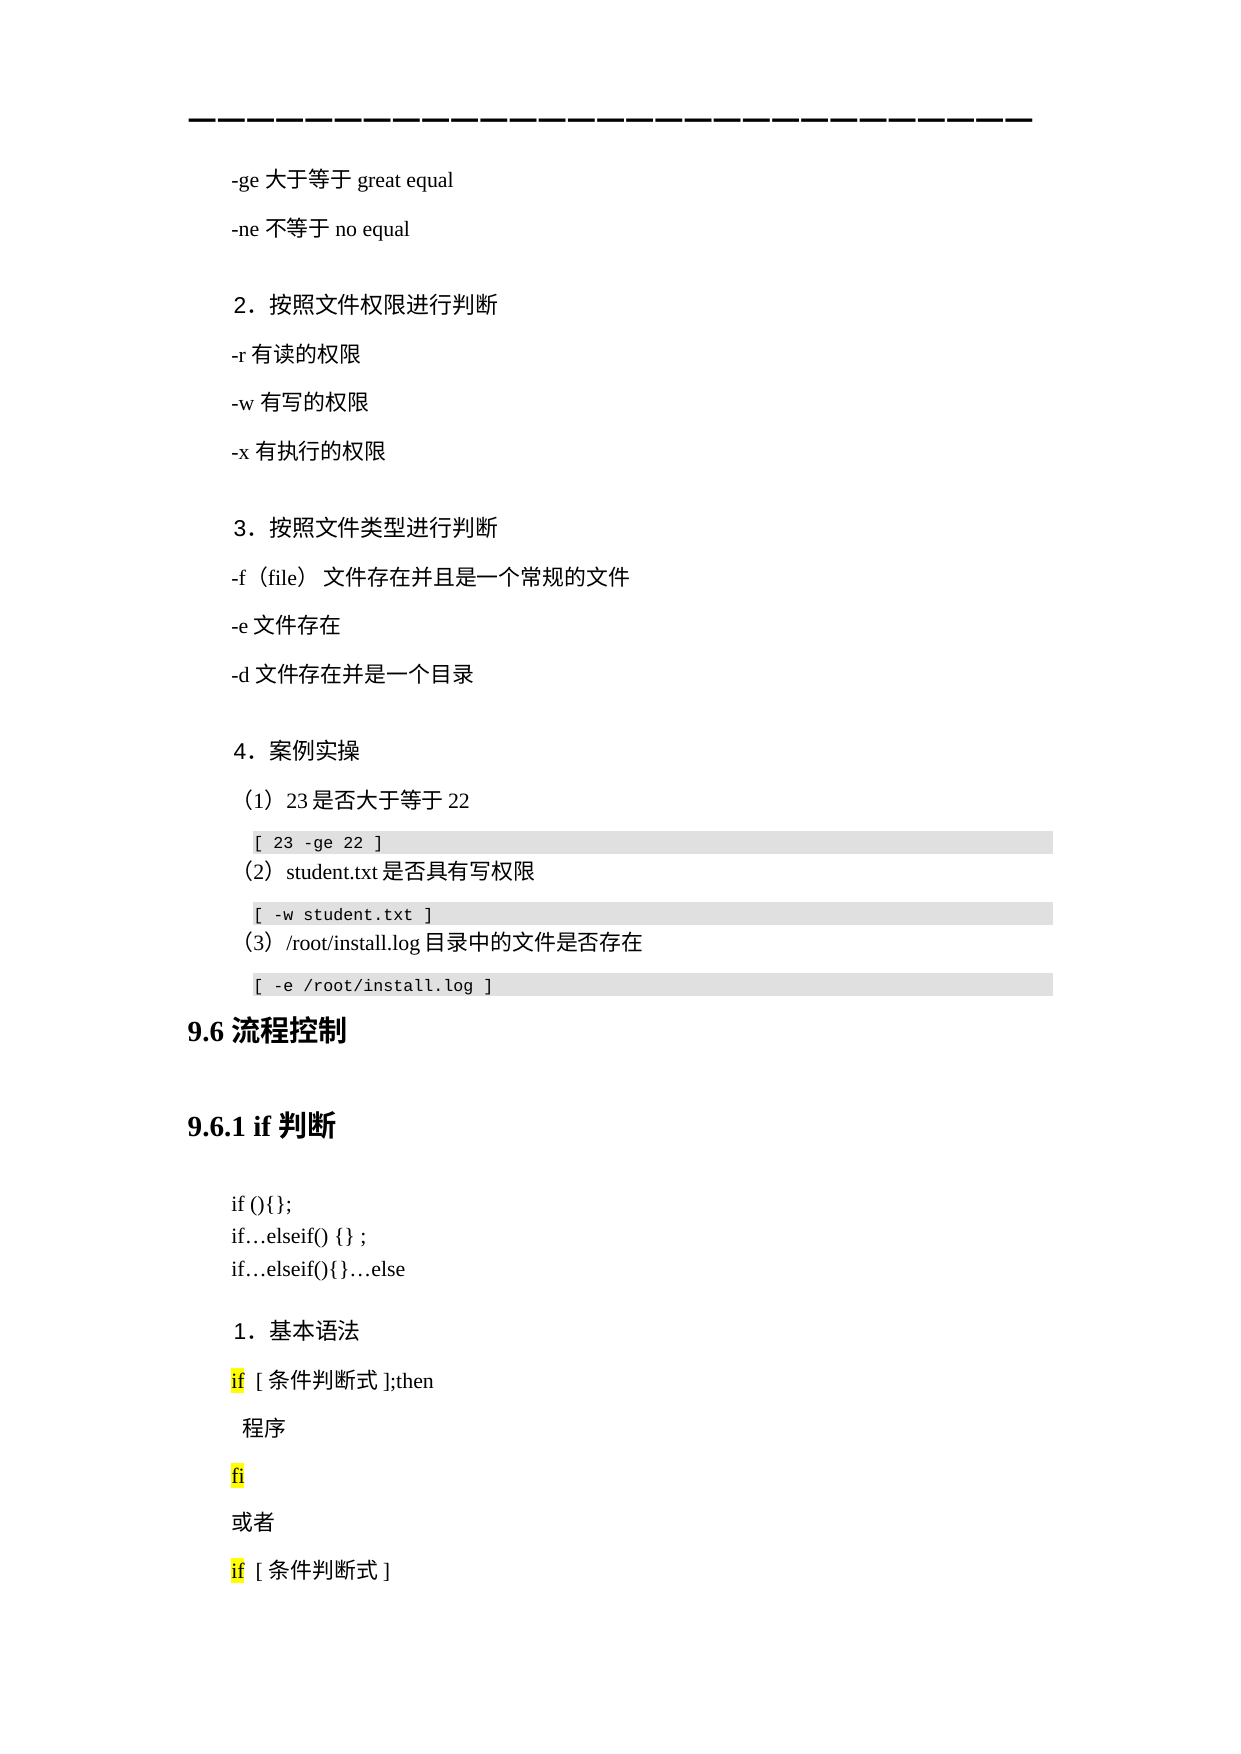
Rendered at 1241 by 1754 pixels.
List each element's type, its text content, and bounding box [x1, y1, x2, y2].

text -ne 不等于 no equal [231, 210, 1053, 243]
text [ -w student.txt ] [253, 902, 1053, 925]
text 3．按照文件类型进行判断 [187, 494, 1053, 559]
text fi [231, 1459, 1053, 1492]
text -x 有执行的权限 [231, 433, 1053, 466]
text -d 文件存在并是一个目录 [231, 656, 1053, 689]
text 2．按照文件权限进行判断 [187, 272, 1053, 337]
text 4．案例实操 [187, 717, 1053, 782]
text if…elseif(){}…else [231, 1252, 1053, 1284]
subtitle 9.6 流程控制 [187, 996, 1053, 1061]
subtitle 9.6.1 if 判断 [187, 1092, 1053, 1157]
text （1）23是否大于等于22 [187, 782, 1053, 815]
text 1．基本语法 [187, 1297, 1053, 1362]
text [ -e /root/install.log ] [253, 973, 1053, 996]
text （3）/root/install.log目录中的文件是否存在 [187, 925, 1053, 957]
text if (){}; if…elseif() {} ; [231, 1187, 1053, 1252]
text -e 文件存在 [231, 608, 1053, 640]
text [ 23 -ge 22 ] [253, 831, 1053, 854]
text 程序 [231, 1411, 1053, 1443]
text -r 有读的权限 [231, 337, 1053, 369]
text 或者 [231, 1504, 1053, 1537]
text -w 有写的权限 [231, 385, 1053, 417]
text （2）student.txt是否具有写权限 [187, 854, 1053, 886]
text if [ 条件判断式 ] [231, 1552, 1053, 1585]
text -f（file） 文件存在并且是一个常规的文件 [231, 559, 1053, 592]
text -ge 大于等于 great equal [231, 162, 1053, 194]
text if [ 条件判断式 ];then [231, 1362, 1053, 1395]
